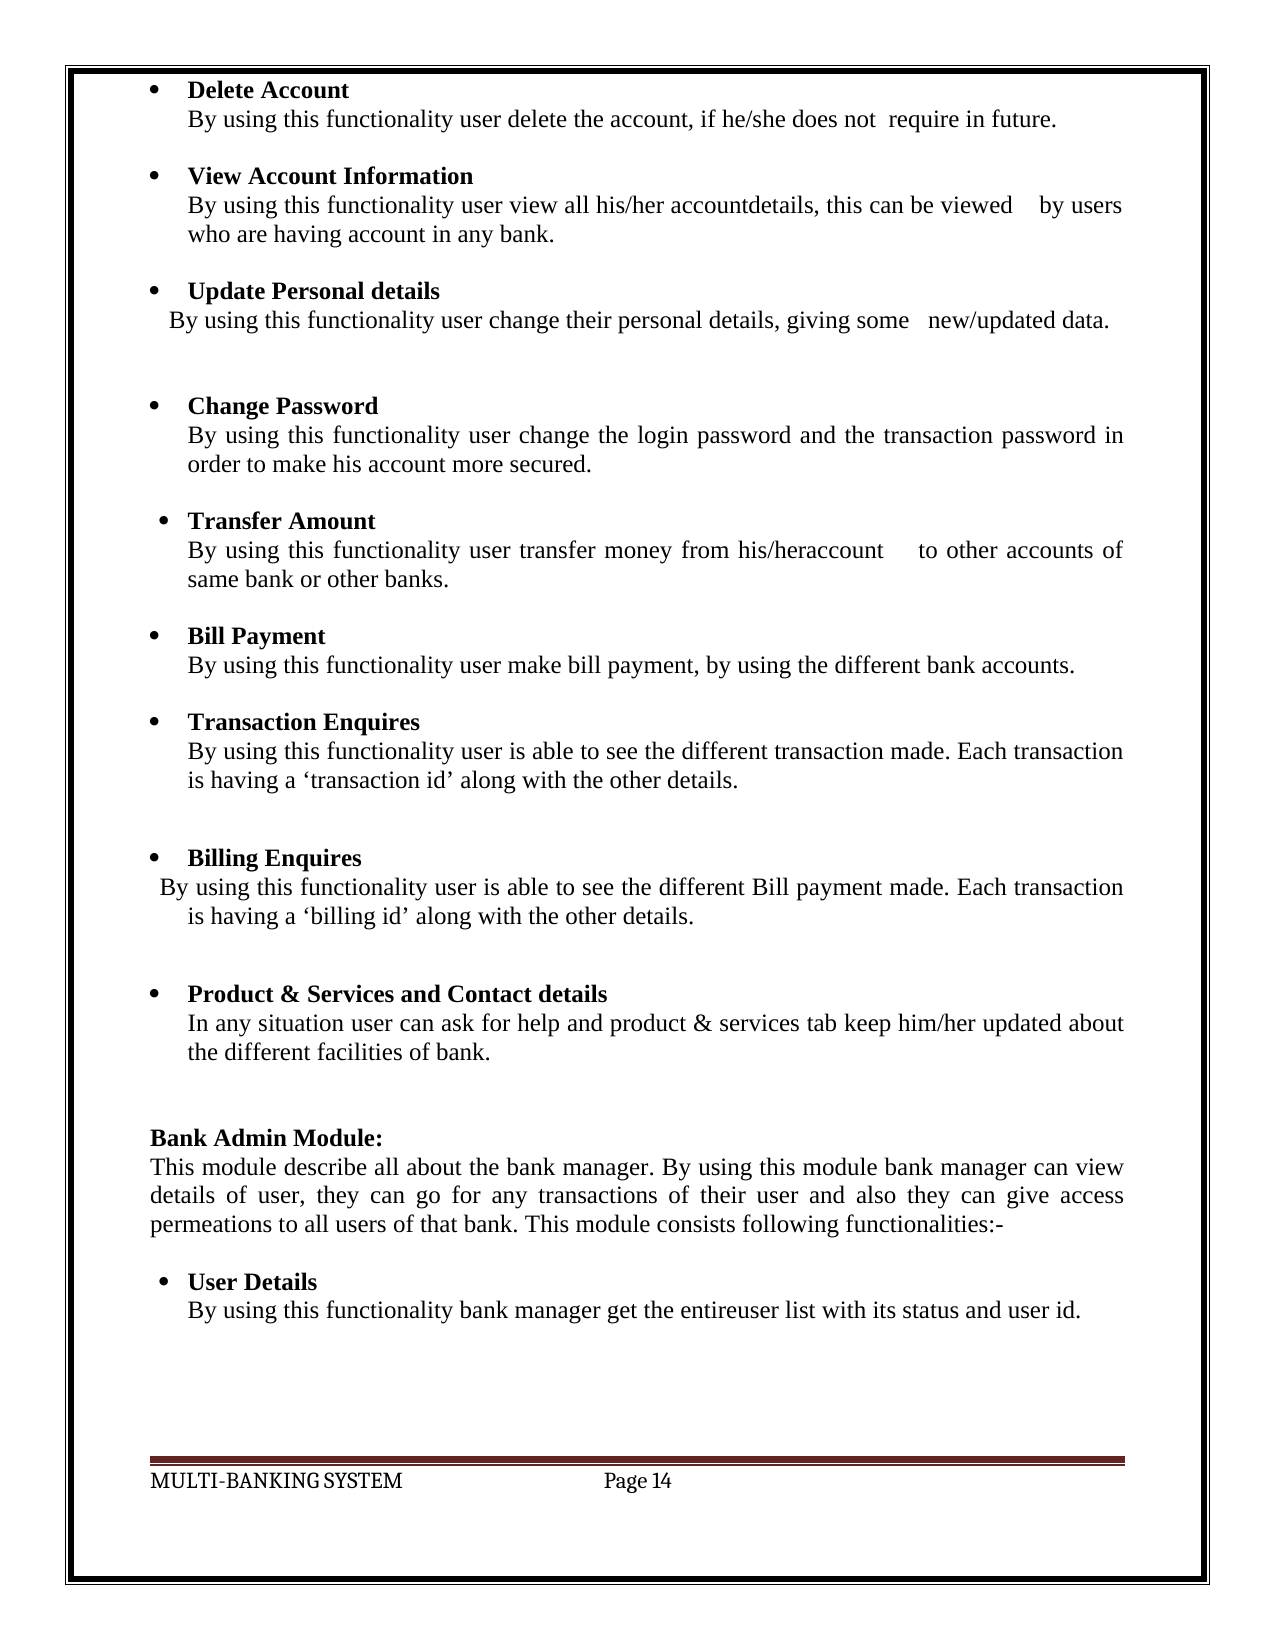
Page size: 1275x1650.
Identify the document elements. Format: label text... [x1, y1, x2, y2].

list Delete Account [150, 75, 1125, 104]
text By using this functionality user delete the account, if he/she does not require in future. [187, 104, 1125, 132]
text By using this functionality user change their personal details, giving some new/updated data. [169, 305, 1125, 334]
list User Details [159, 1267, 1125, 1295]
list Transaction Enquires [150, 707, 1125, 736]
text In any situation user can ask for help and product & services tab keep him/her updated about the different facilities of bank. [159, 1008, 1125, 1065]
text By using this functionality user view all his/her accountdetails, this can be viewed by users who are having account in any bank. [178, 190, 1125, 247]
list View Account Information [150, 161, 1125, 190]
list Bill Payment [150, 621, 1125, 650]
list By using this functionality bank manager get the entireuser list with its status and user id. [169, 1295, 1125, 1324]
list Transfer Amount [159, 506, 1125, 535]
text By using this functionality user make bill payment, by using the different bank accounts. [169, 650, 1125, 679]
text By using this functionality user change the login password and the transaction password in order to make his account more secured. [159, 420, 1125, 477]
text This module describe all about the bank manager. By using this module bank manager can view details of user, they can go for any transactions of their user and also they can give access permeations to all users of that bank. This module consists following functionalities:- [150, 1152, 1125, 1238]
text By using this functionality user is able to see the different transaction made. Each transaction is having a ‘transaction id’ along with the other details. [187, 736, 1125, 794]
text Bank Admin Module: [150, 1123, 1125, 1152]
text By using this functionality user is able to see the different Bill payment made. Each transaction is having a ‘billing id’ along with the other details. [159, 872, 1125, 929]
text By using this functionality user transfer money from his/heraccount to other accounts of same bank or other banks. [187, 535, 1125, 592]
list Product & Services and Contact details [150, 979, 1125, 1008]
list Update Personal details [150, 276, 1125, 305]
list Billing Enquires [150, 843, 1125, 872]
list Change Password [150, 391, 1125, 420]
